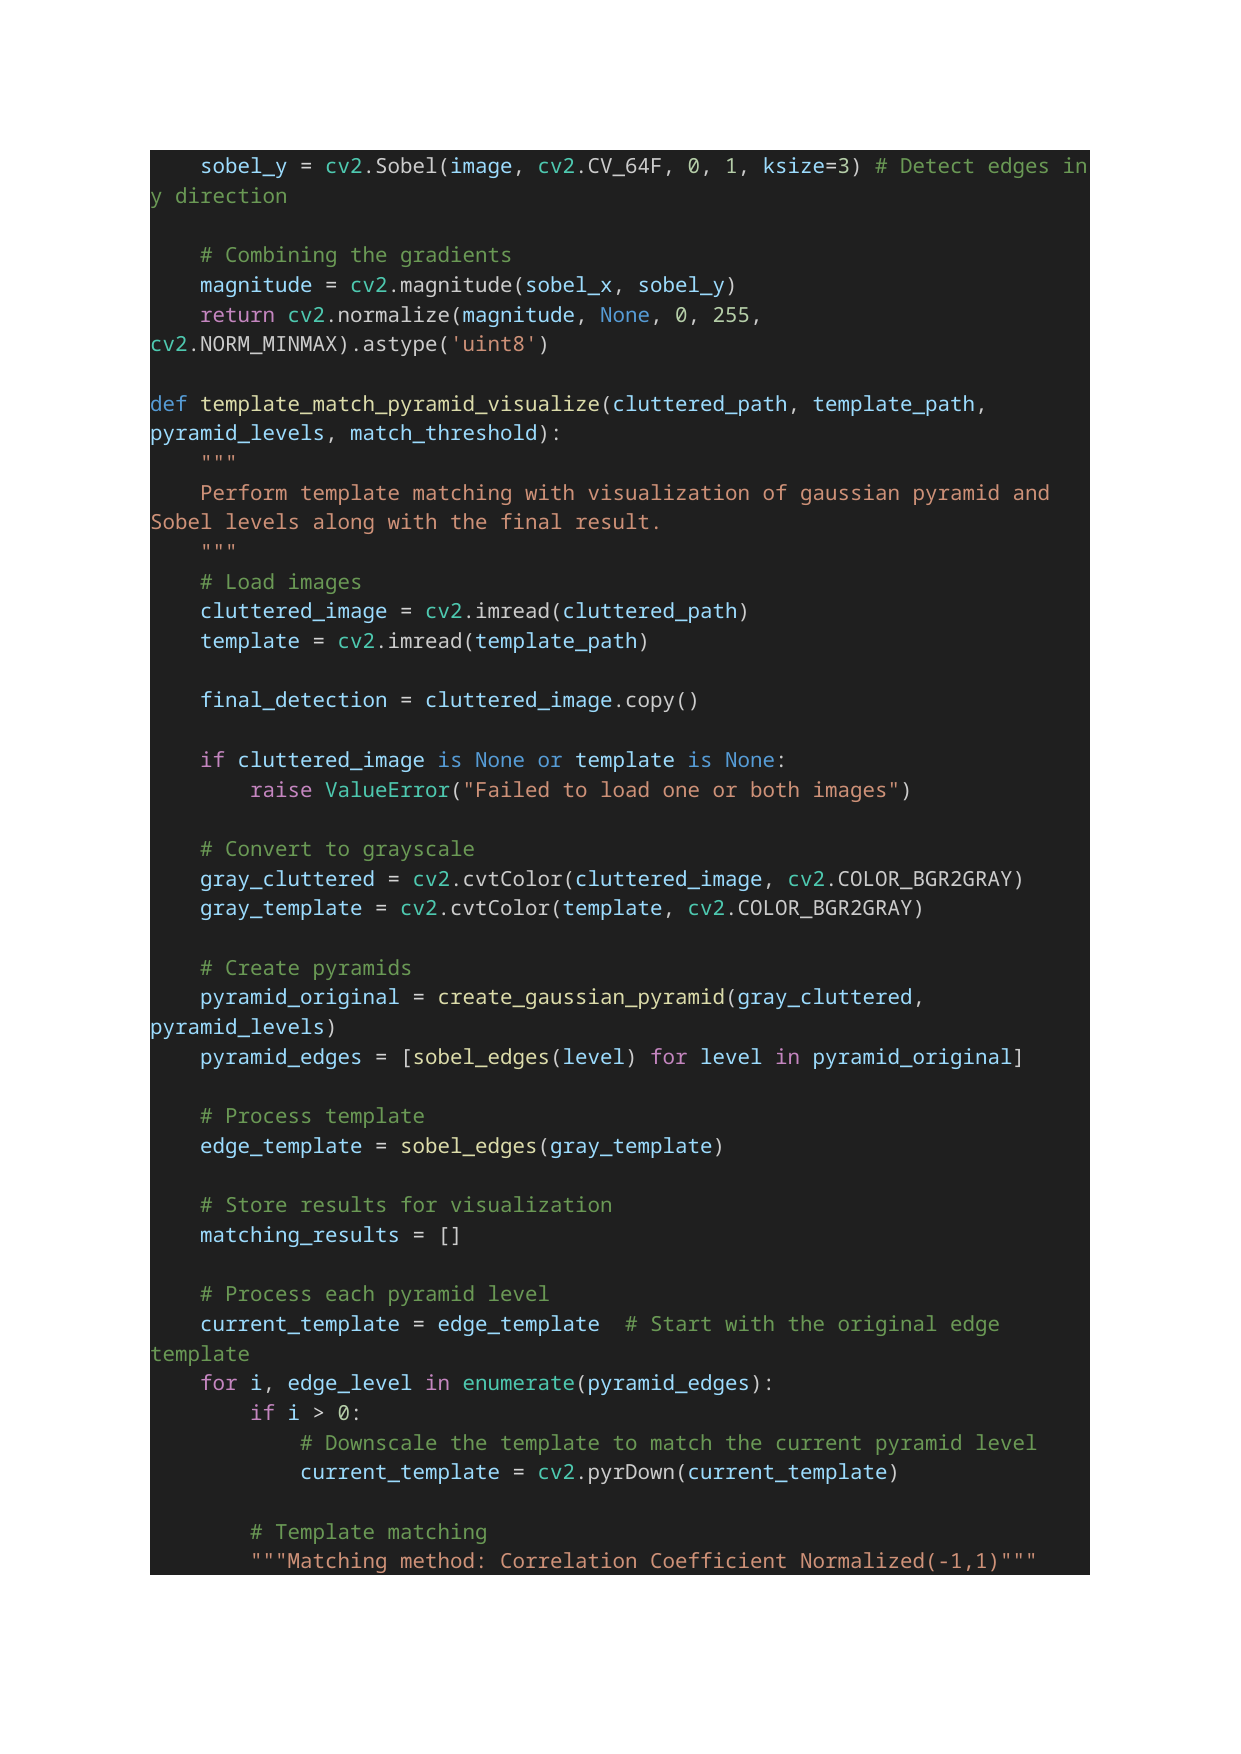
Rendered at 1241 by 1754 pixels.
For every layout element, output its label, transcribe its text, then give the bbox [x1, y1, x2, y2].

text for i, edge_level in enumerate(pyramid_edges): [150, 1367, 1090, 1397]
text """Matching method: Correlation Coefficient Normalized(-1,1)""" [150, 1545, 1090, 1575]
text current_template = edge_template # Start with the original edge template [150, 1308, 1090, 1367]
text if i > 0: [150, 1397, 1090, 1427]
text final_detection = cluttered_image.copy() [150, 684, 1090, 714]
text # Convert to grayscale [150, 833, 1090, 862]
text sobel_y = cv2.Sobel(image, cv2.CV_64F, 0, 1, ksize=3) # Detect edges in y direction [150, 150, 1090, 209]
text gray_cluttered = cv2.cvtColor(cluttered_image, cv2.COLOR_BGR2GRAY) [150, 862, 1090, 892]
text template = cv2.imread(template_path) [150, 625, 1090, 655]
text pyramid_edges = [sobel_edges(level) for level in pyramid_original] [150, 1041, 1090, 1070]
text # Process template [150, 1100, 1090, 1130]
text # Load images [150, 566, 1090, 595]
text # Combining the gradients [150, 239, 1090, 269]
text if cluttered_image is None or template is None: [150, 744, 1090, 773]
text # Store results for visualization [150, 1189, 1090, 1219]
text magnitude = cv2.magnitude(sobel_x, sobel_y) [150, 269, 1090, 298]
text cluttered_image = cv2.imread(cluttered_path) [150, 595, 1090, 625]
text # Process each pyramid level [150, 1278, 1090, 1308]
text current_template = cv2.pyrDown(current_template) [150, 1456, 1090, 1486]
text # Template matching [150, 1516, 1090, 1545]
text def template_match_pyramid_visualize(cluttered_path, template_path, pyramid_levels, match_threshold): [150, 387, 1090, 447]
text pyramid_original = create_gaussian_pyramid(gray_cluttered, pyramid_levels) [150, 981, 1090, 1041]
text raise ValueError("Failed to load one or both images") [150, 773, 1090, 803]
text """ [150, 447, 1090, 477]
text """ [150, 536, 1090, 566]
text gray_template = cv2.cvtColor(template, cv2.COLOR_BGR2GRAY) [150, 892, 1090, 922]
text return cv2.normalize(magnitude, None, 0, 255, cv2.NORM_MINMAX).astype('uint8') [150, 298, 1090, 358]
text matching_results = [] [150, 1219, 1090, 1248]
text # Create pyramids [150, 952, 1090, 981]
text # Downscale the template to match the current pyramid level [150, 1427, 1090, 1456]
text Perform template matching with visualization of gaussian pyramid and Sobel levels along with the final result. [150, 477, 1090, 536]
text edge_template = sobel_edges(gray_template) [150, 1130, 1090, 1159]
